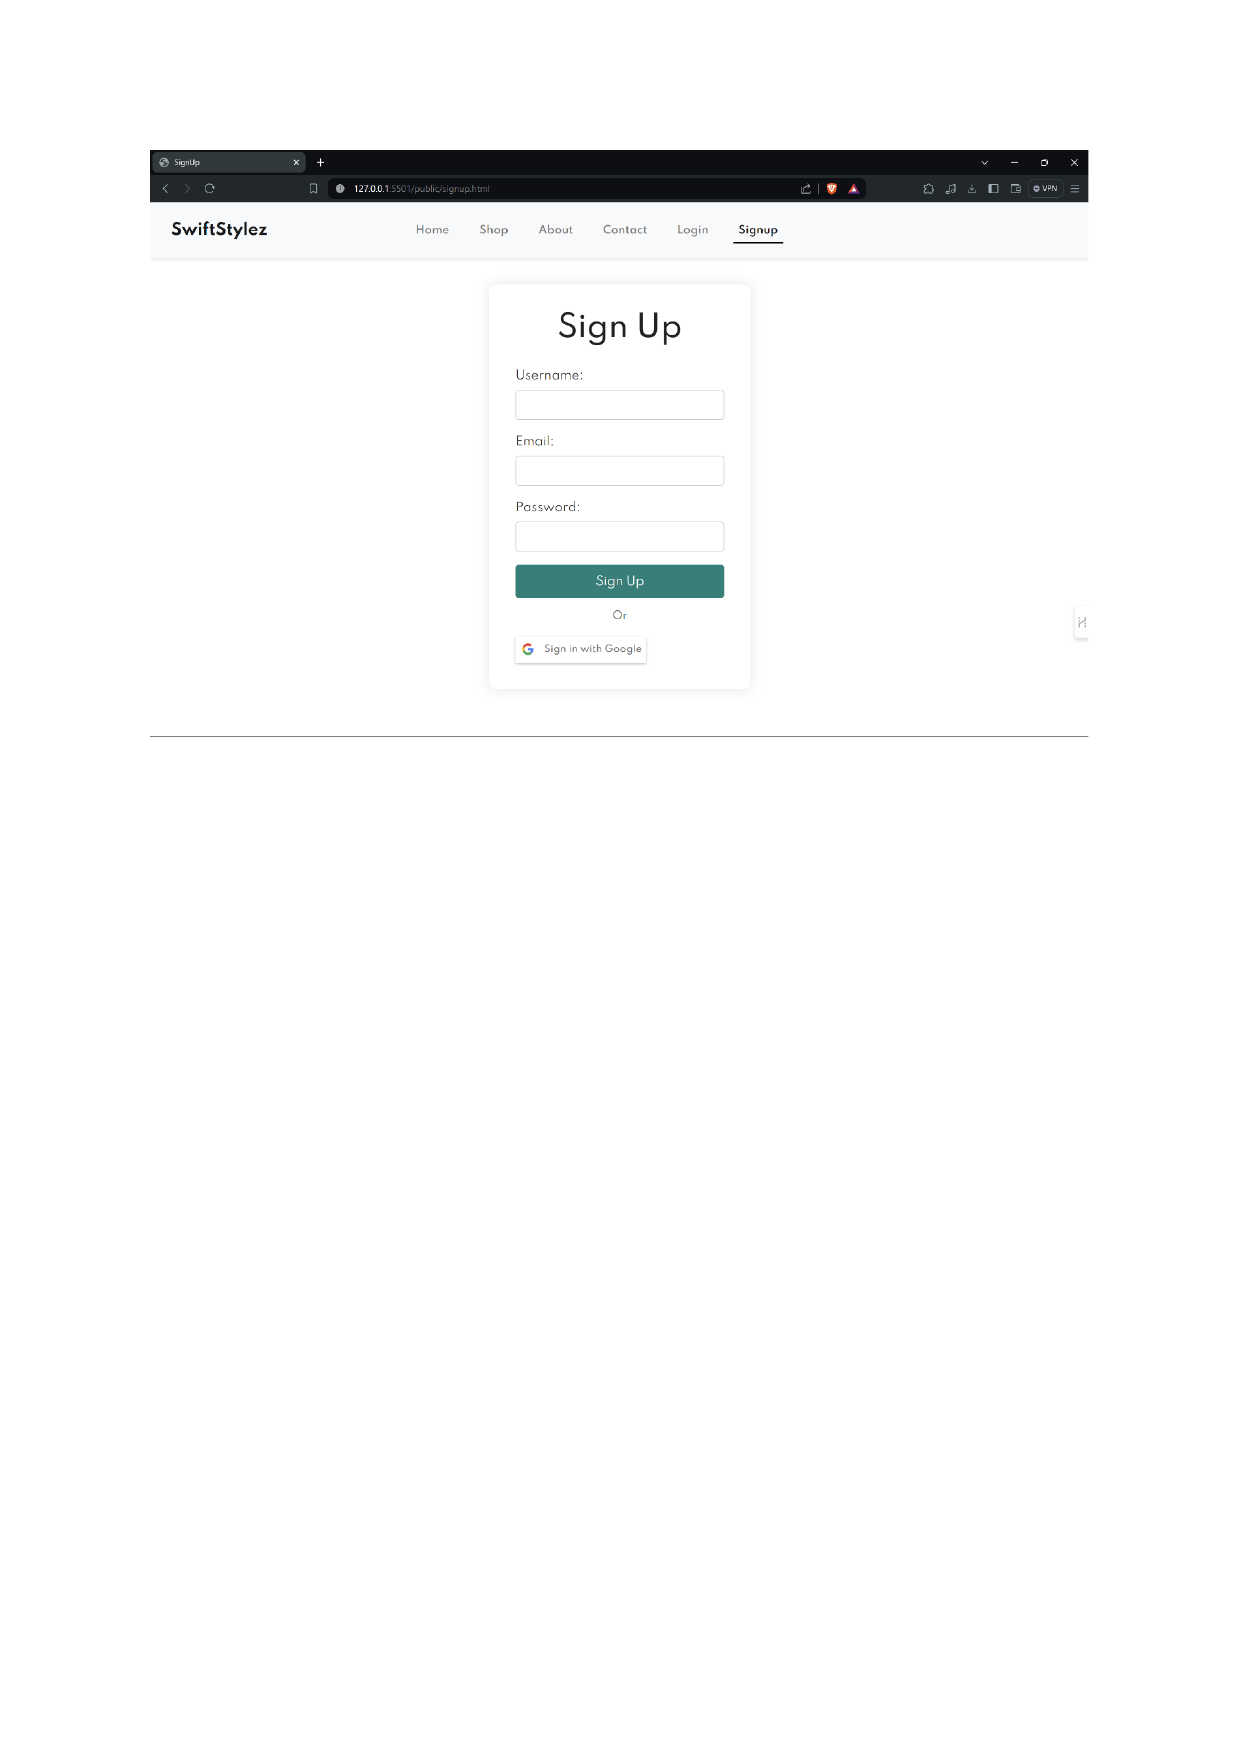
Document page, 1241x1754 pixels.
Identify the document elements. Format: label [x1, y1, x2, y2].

picture [150, 150, 1089, 737]
